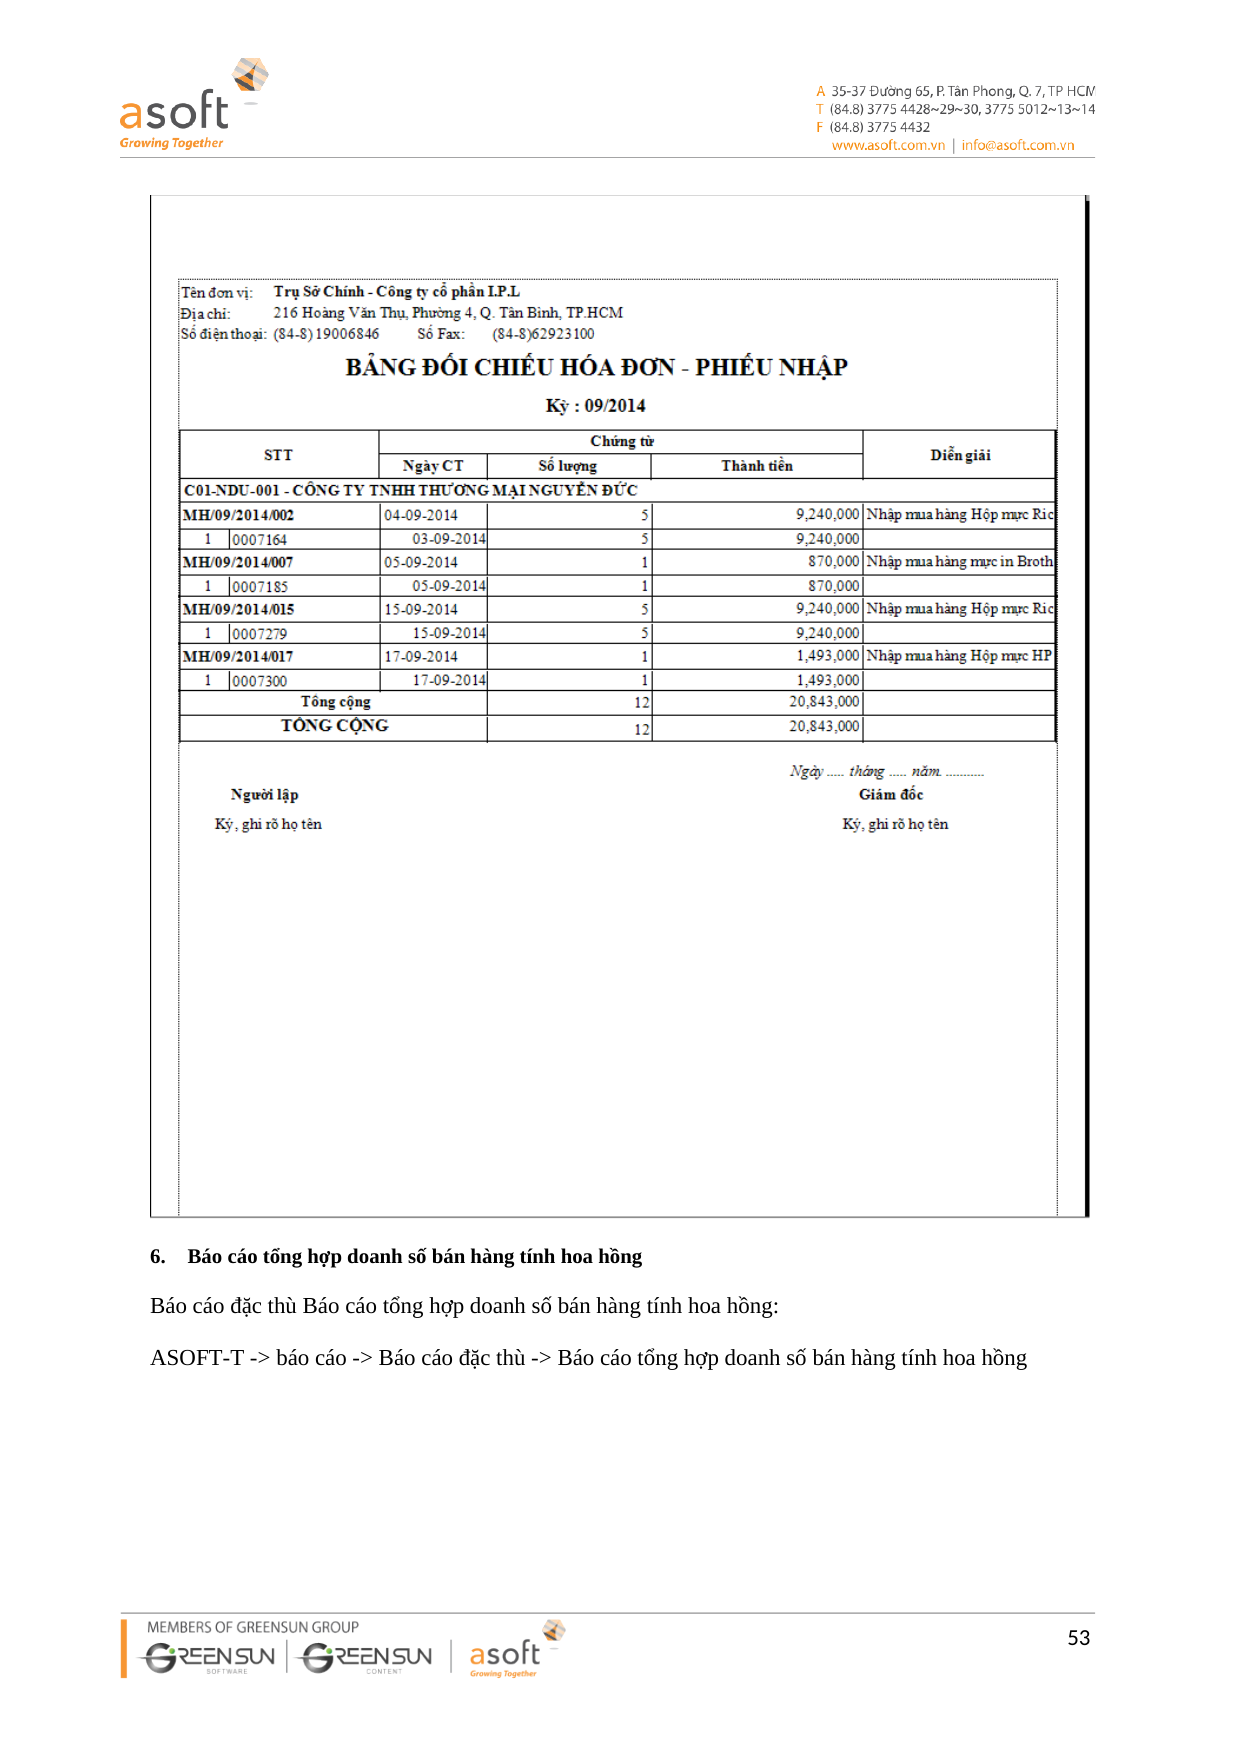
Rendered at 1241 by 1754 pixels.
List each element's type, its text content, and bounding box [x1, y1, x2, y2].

text ASOFT-T -> báo cáo -> Báo cáo đặc thù -> Báo cáo tổng hợp doanh số bán hàng tính hoa hồng [150, 1343, 1090, 1370]
list Báo cáo tổng hợp doanh số bán hàng tính hoa hồng [150, 1244, 1090, 1268]
picture [120, 58, 1096, 158]
picture [120, 1612, 1096, 1679]
text Báo cáo đặc thù Báo cáo tổng hợp doanh số bán hàng tính hoa hồng: [150, 1292, 1090, 1319]
picture [150, 195, 1091, 1219]
